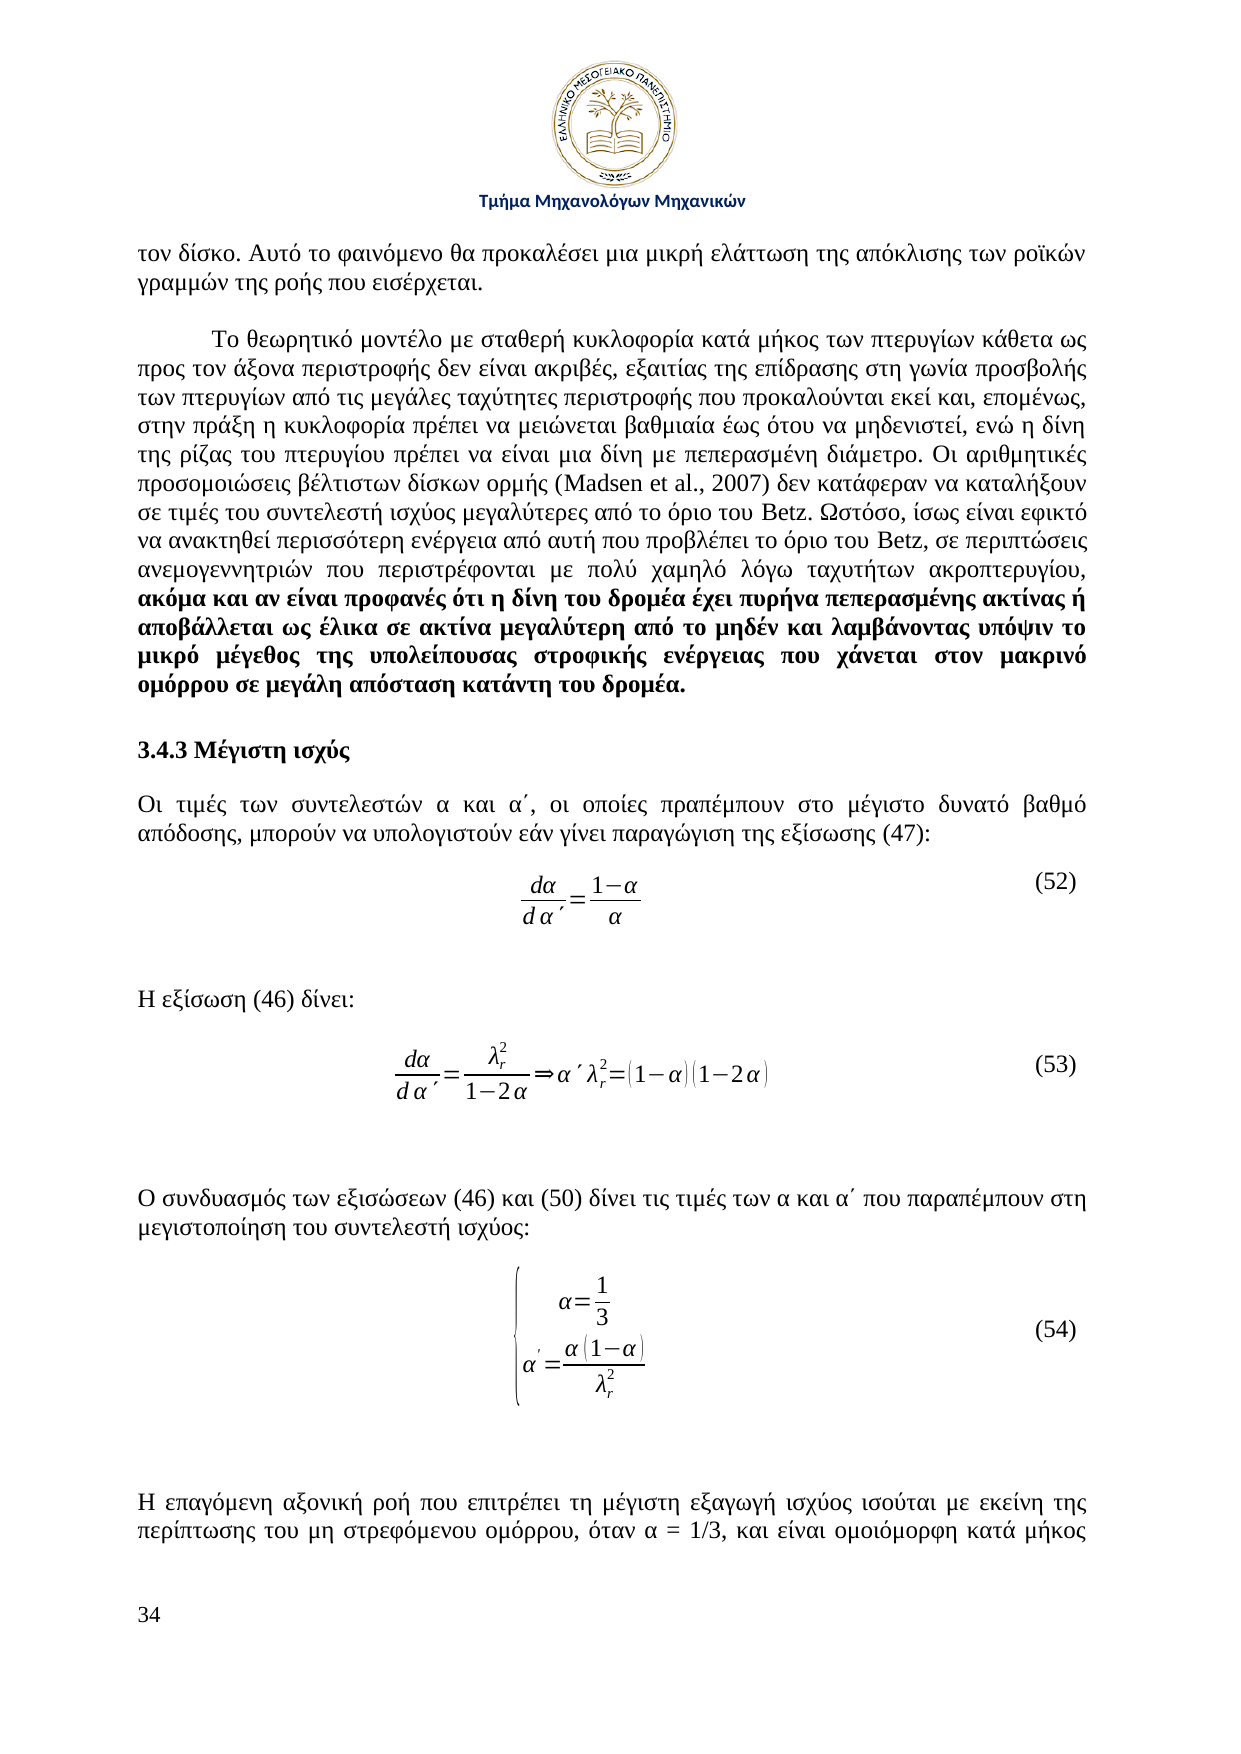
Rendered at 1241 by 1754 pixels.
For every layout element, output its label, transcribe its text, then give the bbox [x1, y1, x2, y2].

table_header [138, 1241, 1023, 1487]
table_header [138, 1013, 1023, 1183]
text Ο συνδυασμός των εξισώσεων (46) και (50) δίνει τις τιμές των α και α΄ που παραπέμπουν στη μεγιστοποίηση του συντελεστή ισχύος: [137, 1183, 1087, 1241]
table_header [138, 847, 1023, 984]
table_header (53) [1024, 1013, 1127, 1183]
table_header (52) [1024, 847, 1127, 984]
picture [547, 58, 678, 189]
text Το θεωρητικό μοντέλο με σταθερή κυκλοφορία κατά μήκος των πτερυγίων κάθετα ως προς τον άξονα περιστροφής δεν είναι ακριβές, εξαιτίας της επίδρασης στη γωνία προσβολής των πτερυγίων από τις μεγάλες ταχύτητες περιστροφής που προκαλούνται εκεί και, επομένως, στην πράξη η κυκλοφορία πρέπει να μειώνεται βαθμιαία έως ότου να μηδενιστεί, ενώ η δίνη της ρίζας του πτερυγίου πρέπει να είναι μια δίνη με πεπερασμένη διάμετρο. Οι αριθμητικές προσομοιώσεις βέλτιστων δίσκων ορμής (Madsen et al., 2007) δεν κατάφεραν να καταλήξουν σε τιμές του συντελεστή ισχύος μεγαλύτερες από το όριο του Betz. Ωστόσο, ίσως είναι εφικτό να ανακτηθεί περισσότερη ενέργεια από αυτή που προβλέπει το όριο του Betz, σε περιπτώσεις ανεμογεννητριών που περιστρέφονται με πολύ χαμηλό λόγω ταχυτήτων ακροπτερυγίου, ακόμα και αν είναι προφανές ότι η δίνη του δρομέα έχει πυρήνα πεπερασμένης ακτίνας ή αποβάλλεται ως έλικα σε ακτίνα μεγαλύτερη από το μηδέν και λαμβάνοντας υπόψιν το μικρό μέγεθος της υπολείπουσας στροφικής ενέργειας που χάνεται στον μακρινό ομόρρου σε μεγάλη απόσταση κατάντη του δρομέα. [137, 324, 1087, 698]
text Η εξίσωση (46) δίνει: [137, 984, 1087, 1013]
table_header (54) [1024, 1241, 1127, 1487]
subtitle 3.4.3 Μέγιστη ισχύς [137, 736, 1087, 764]
text Οι τιμές των συντελεστών α και α΄, οι οποίες πραπέμπουν στο μέγιστο δυνατό βαθμό απόδοσης, μπορούν να υπολογιστούν εάν γίνει παραγώγιση της εξίσωσης (47): [137, 789, 1087, 847]
